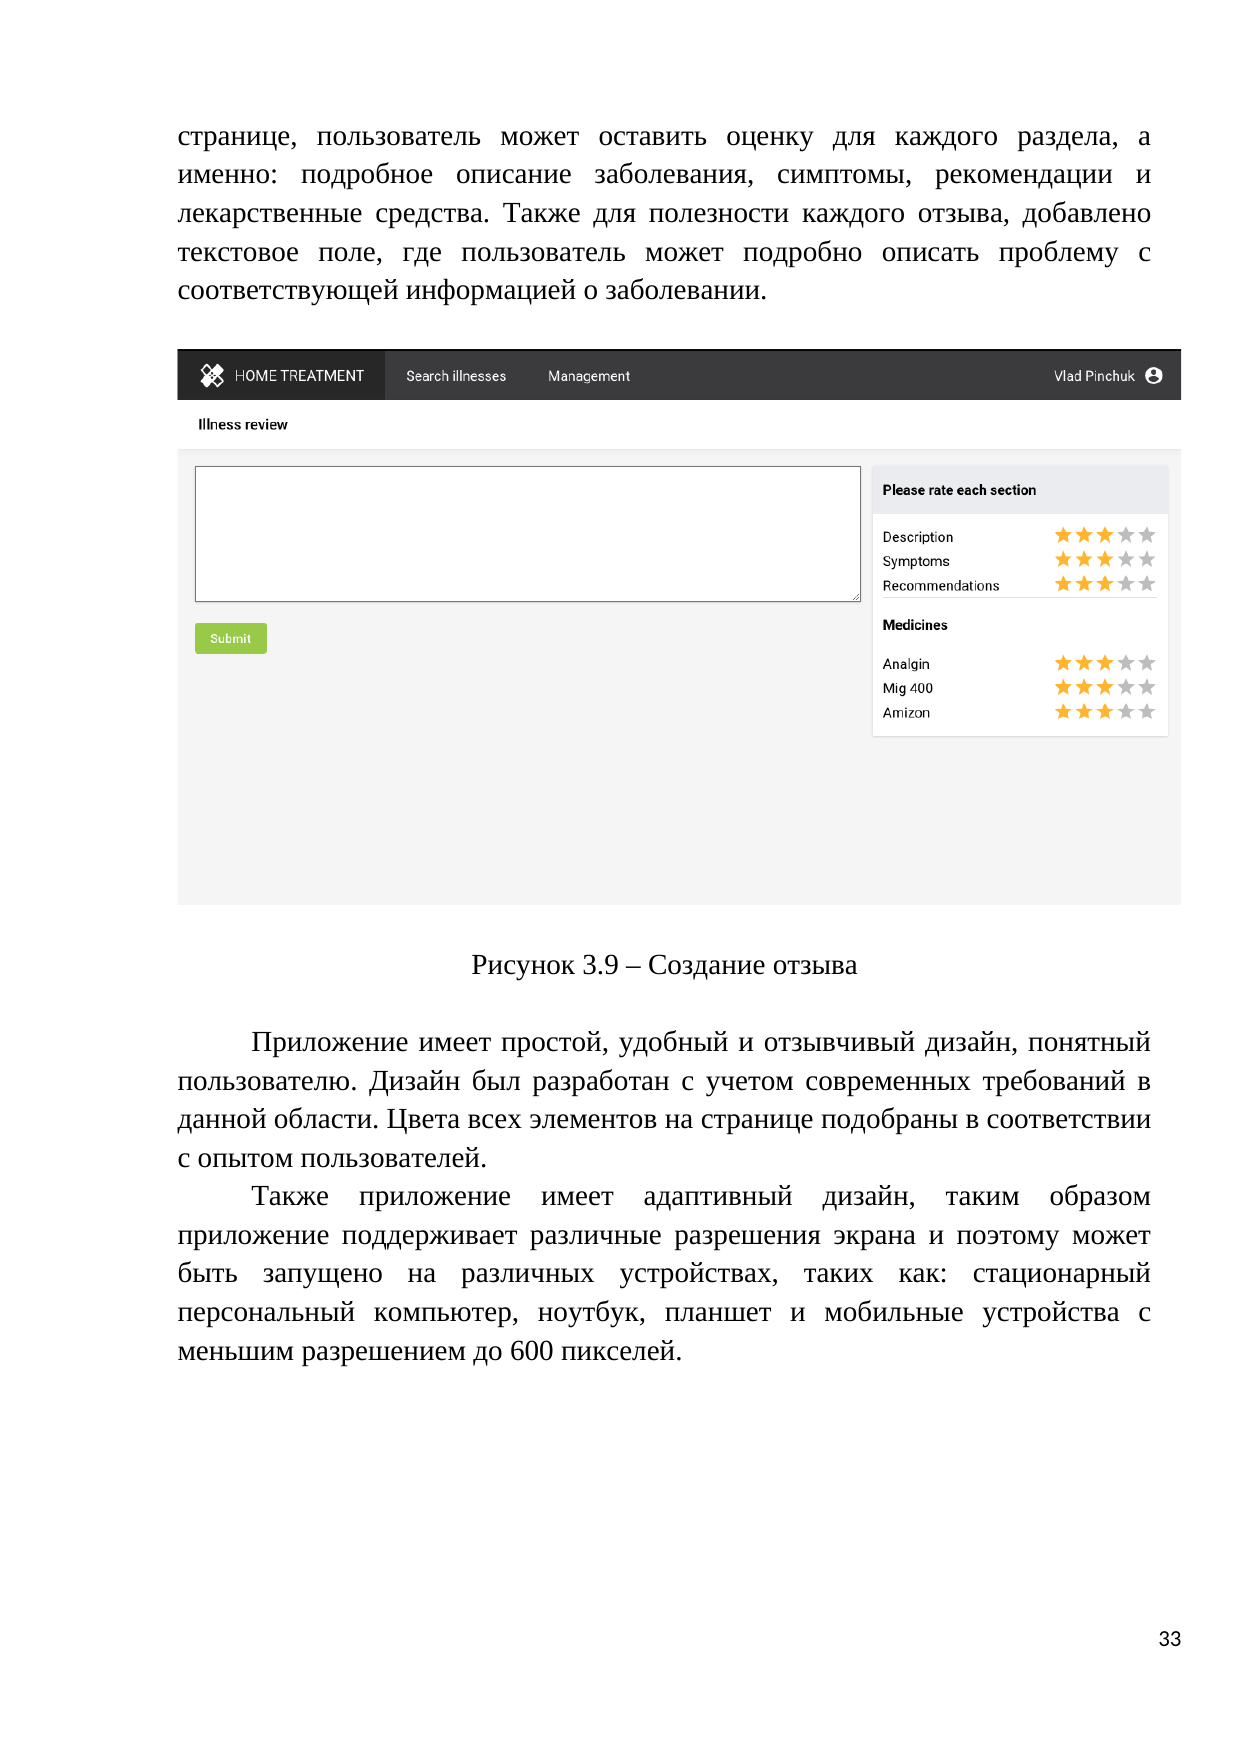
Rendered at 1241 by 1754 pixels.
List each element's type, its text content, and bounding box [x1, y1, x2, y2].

text Также приложение имеет адаптивный дизайн, таким образом приложение поддерживает различные разрешения экрана и поэтому может быть запущено на различных устройствах, таких как: стационарный персональный компьютер, ноутбук, планшет и мобильные устройства с меньшим разрешением до 600 пикселей. [177, 1178, 1152, 1366]
picture [177, 349, 1182, 905]
text Приложение имеет простой, удобный и отзывчивый дизайн, понятный пользователю. Дизайн был разработан с учетом современных требований в данной области. Цвета всех элементов на странице подобраны в соответствии с опытом пользователей. [177, 1024, 1152, 1173]
text Рисунок 3.9 – Создание отзыва [177, 947, 1152, 981]
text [177, 118, 1152, 306]
